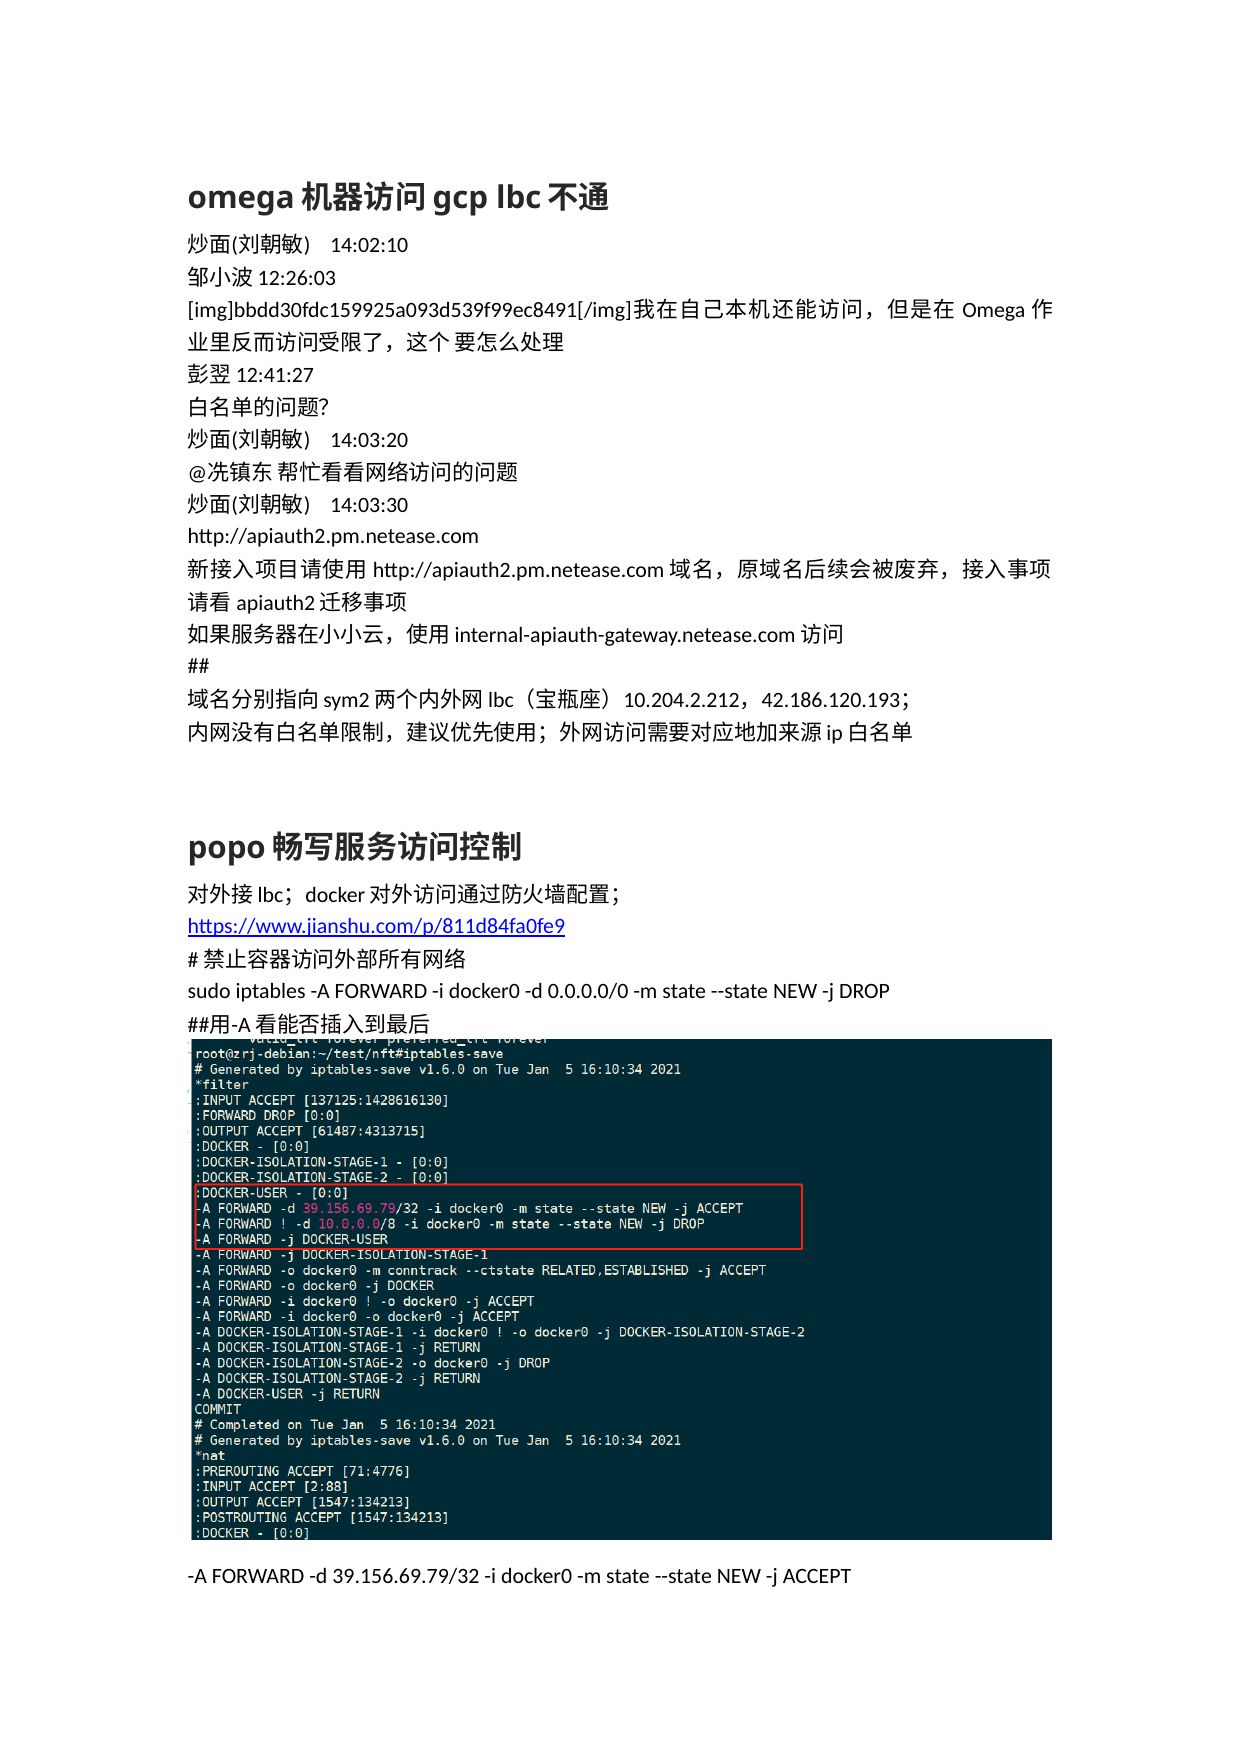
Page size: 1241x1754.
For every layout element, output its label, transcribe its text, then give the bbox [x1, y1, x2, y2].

picture [316, 1158, 325, 1166]
picture [643, 1204, 649, 1212]
text http://apiauth2.pm.netease.com [187, 519, 1053, 552]
picture [331, 1359, 340, 1367]
text 炒面(刘朝敏) 14:03:20 [187, 422, 1053, 454]
text 如果服务器在小小云，使用internal-apiauth-gateway.netease.com访问 [187, 617, 1053, 649]
picture [263, 1249, 269, 1258]
text ## [187, 649, 1053, 682]
picture [265, 1467, 274, 1475]
picture [335, 1249, 347, 1258]
picture [262, 1266, 269, 1274]
picture [463, 1343, 470, 1351]
picture [265, 1049, 274, 1057]
text ##用-A看能否插入到最后 [187, 1007, 1053, 1039]
picture [331, 1328, 340, 1336]
text sudo iptables -A FORWARD -i docker0 -d 0.0.0.0/0 -m state --state NEW -j DROP [187, 974, 1053, 1007]
picture [470, 1343, 479, 1351]
picture [316, 1173, 325, 1181]
picture [272, 1513, 281, 1521]
picture [428, 1049, 436, 1057]
text 域名分别指向sym2两个内外网lbc（宝瓶座）10.204.2.212，42.186.120.193； [187, 682, 1053, 714]
picture [195, 1173, 802, 1249]
text 炒面(刘朝敏) 14:02:10 [187, 227, 1053, 259]
picture [187, 1039, 191, 1540]
text -A FORWARD -d 39.156.69.79/32 -i docker0 -m state --state NEW -j ACCEPT [187, 1559, 1053, 1592]
text popo畅写服务访问控制 [187, 812, 1053, 877]
picture [620, 1219, 629, 1228]
picture [231, 1249, 242, 1258]
picture [435, 1249, 449, 1258]
picture [277, 1049, 282, 1057]
picture [427, 1281, 432, 1289]
text @冼镇东 帮忙看看网络访问的问题 [187, 454, 1053, 487]
picture [321, 1249, 330, 1258]
text # 禁止容器访问外部所有网络 [187, 942, 1053, 974]
picture [219, 1249, 224, 1258]
picture [641, 1328, 646, 1336]
picture [404, 1297, 413, 1305]
text [img]bbdd30fdc159925a093d539f99ec8491[/img]我在自己本机还能访问，但是在Omega作业里反而访问受限了，这个 要怎么处理 [187, 292, 1053, 357]
picture [263, 1281, 269, 1289]
picture [303, 1249, 308, 1258]
picture [463, 1374, 470, 1382]
picture [224, 1188, 229, 1197]
picture [263, 1297, 269, 1305]
picture [231, 1281, 238, 1289]
picture [270, 1111, 277, 1119]
text https://www.jianshu.com/p/811d84fa0fe9 [187, 909, 1053, 942]
picture [224, 1529, 229, 1537]
picture [263, 1219, 269, 1228]
picture [350, 1423, 359, 1428]
picture [371, 1389, 379, 1398]
picture [463, 1249, 472, 1258]
picture [537, 1328, 547, 1336]
picture [208, 1405, 225, 1413]
picture [211, 1482, 219, 1490]
text 内网没有白名单限制，建议优先使用；外网访问需要对应地加来源ip白名单 [187, 714, 1053, 747]
picture [733, 1328, 742, 1336]
text 新接入项目请使用http://apiauth2.pm.netease.com域名，原域名后续会被废弃，接入事项请看 apiauth2迁移事项 [187, 552, 1053, 617]
picture [409, 1281, 415, 1289]
text 彭翌12:41:27 [187, 357, 1053, 389]
picture [211, 1096, 219, 1104]
picture [331, 1343, 340, 1351]
picture [413, 1249, 425, 1258]
text 邹小波12:26:03 [187, 259, 1053, 292]
picture [296, 1052, 305, 1057]
picture [428, 1219, 436, 1228]
picture [224, 1158, 229, 1166]
text 对外接lbc；docker对外访问通过防火墙配置； [187, 877, 1053, 909]
picture [496, 1222, 503, 1228]
text 白名单的问题？ [187, 389, 1053, 422]
picture [470, 1374, 479, 1382]
text omega机器访问gcp lbc不通 [187, 162, 1053, 227]
picture [694, 1328, 699, 1336]
picture [239, 1111, 246, 1119]
picture [263, 1312, 269, 1320]
picture [255, 1249, 262, 1258]
text 炒面(刘朝敏) 14:03:30 [187, 487, 1053, 519]
picture [331, 1374, 340, 1382]
picture [223, 1423, 238, 1431]
